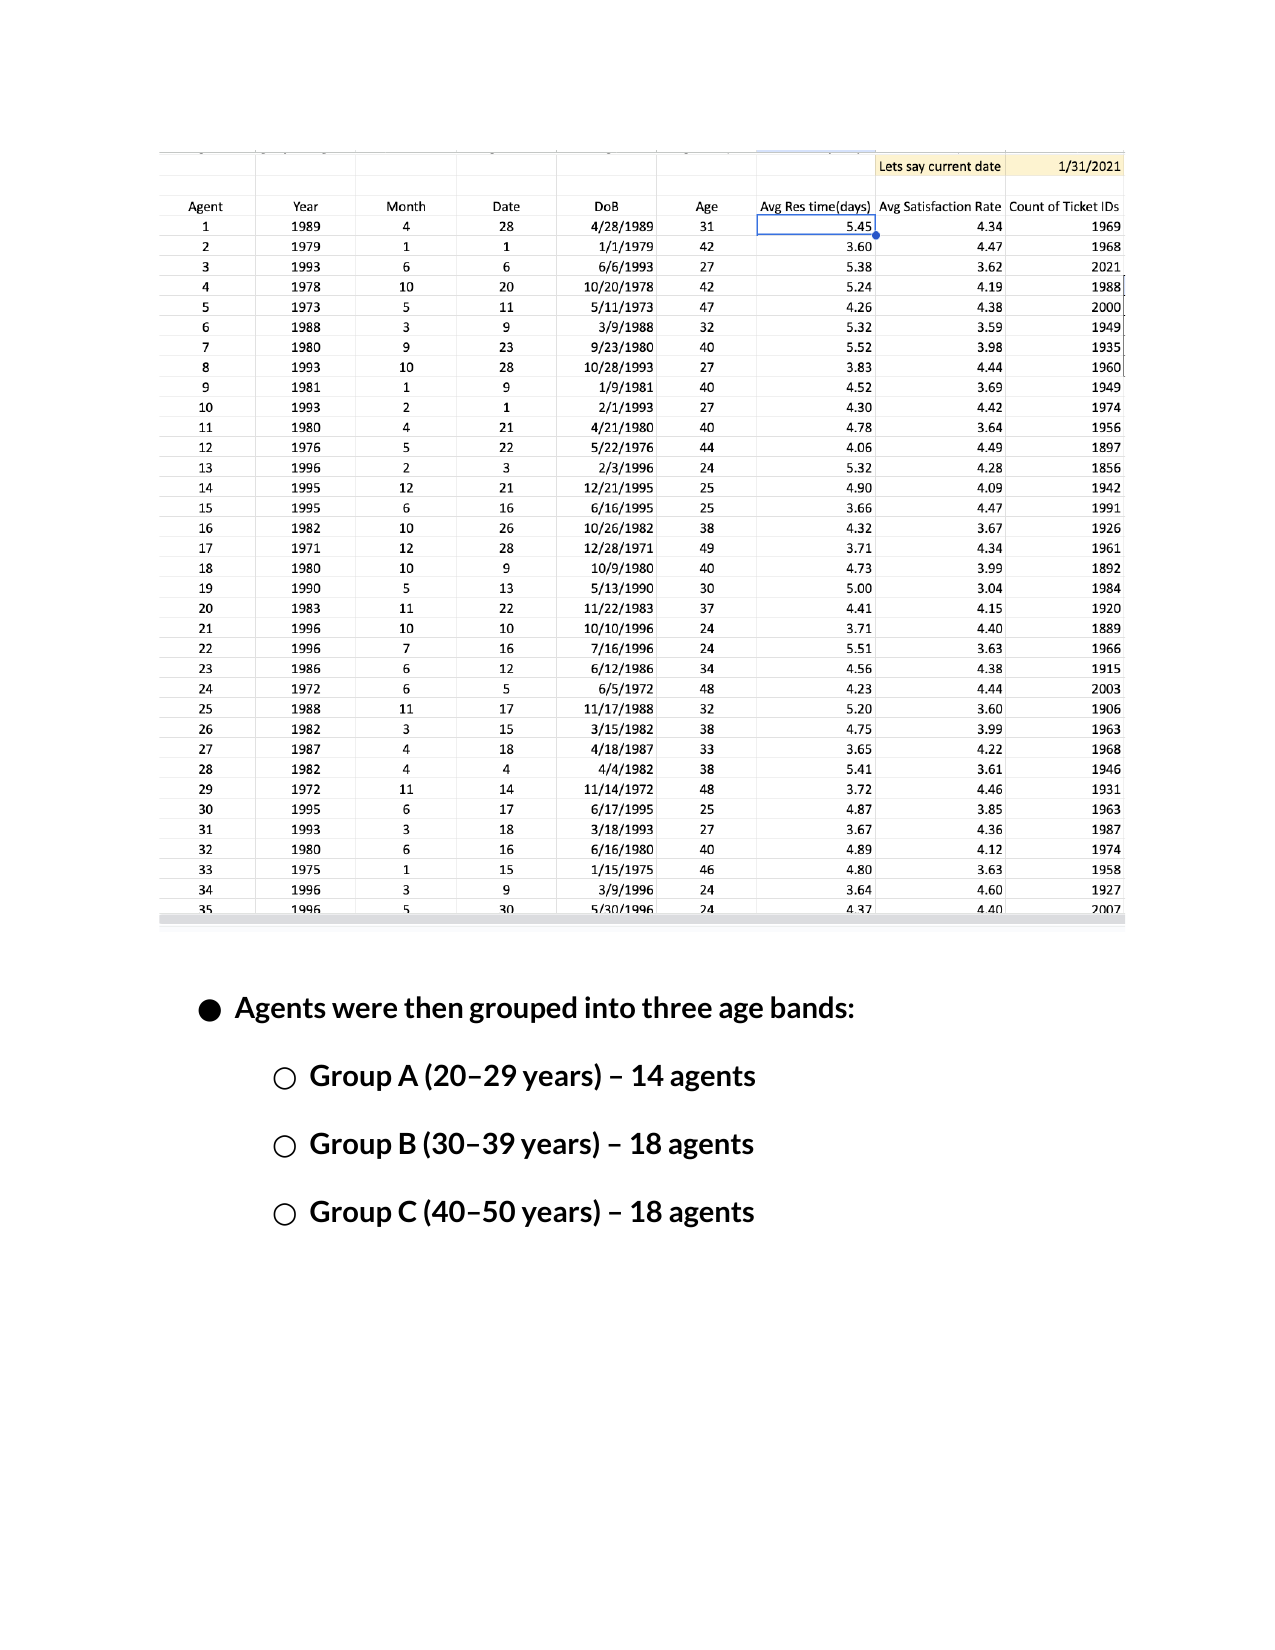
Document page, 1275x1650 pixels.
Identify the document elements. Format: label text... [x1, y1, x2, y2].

list Group A (20–29 years) – 14 agents [272, 1057, 1125, 1122]
picture [159, 150, 1125, 932]
list Agents were then grouped into three age bands: [197, 989, 1125, 1054]
list Group C (40–50 years) – 18 agents [272, 1193, 1125, 1228]
list Group B (30–39 years) – 18 agents [272, 1125, 1125, 1190]
